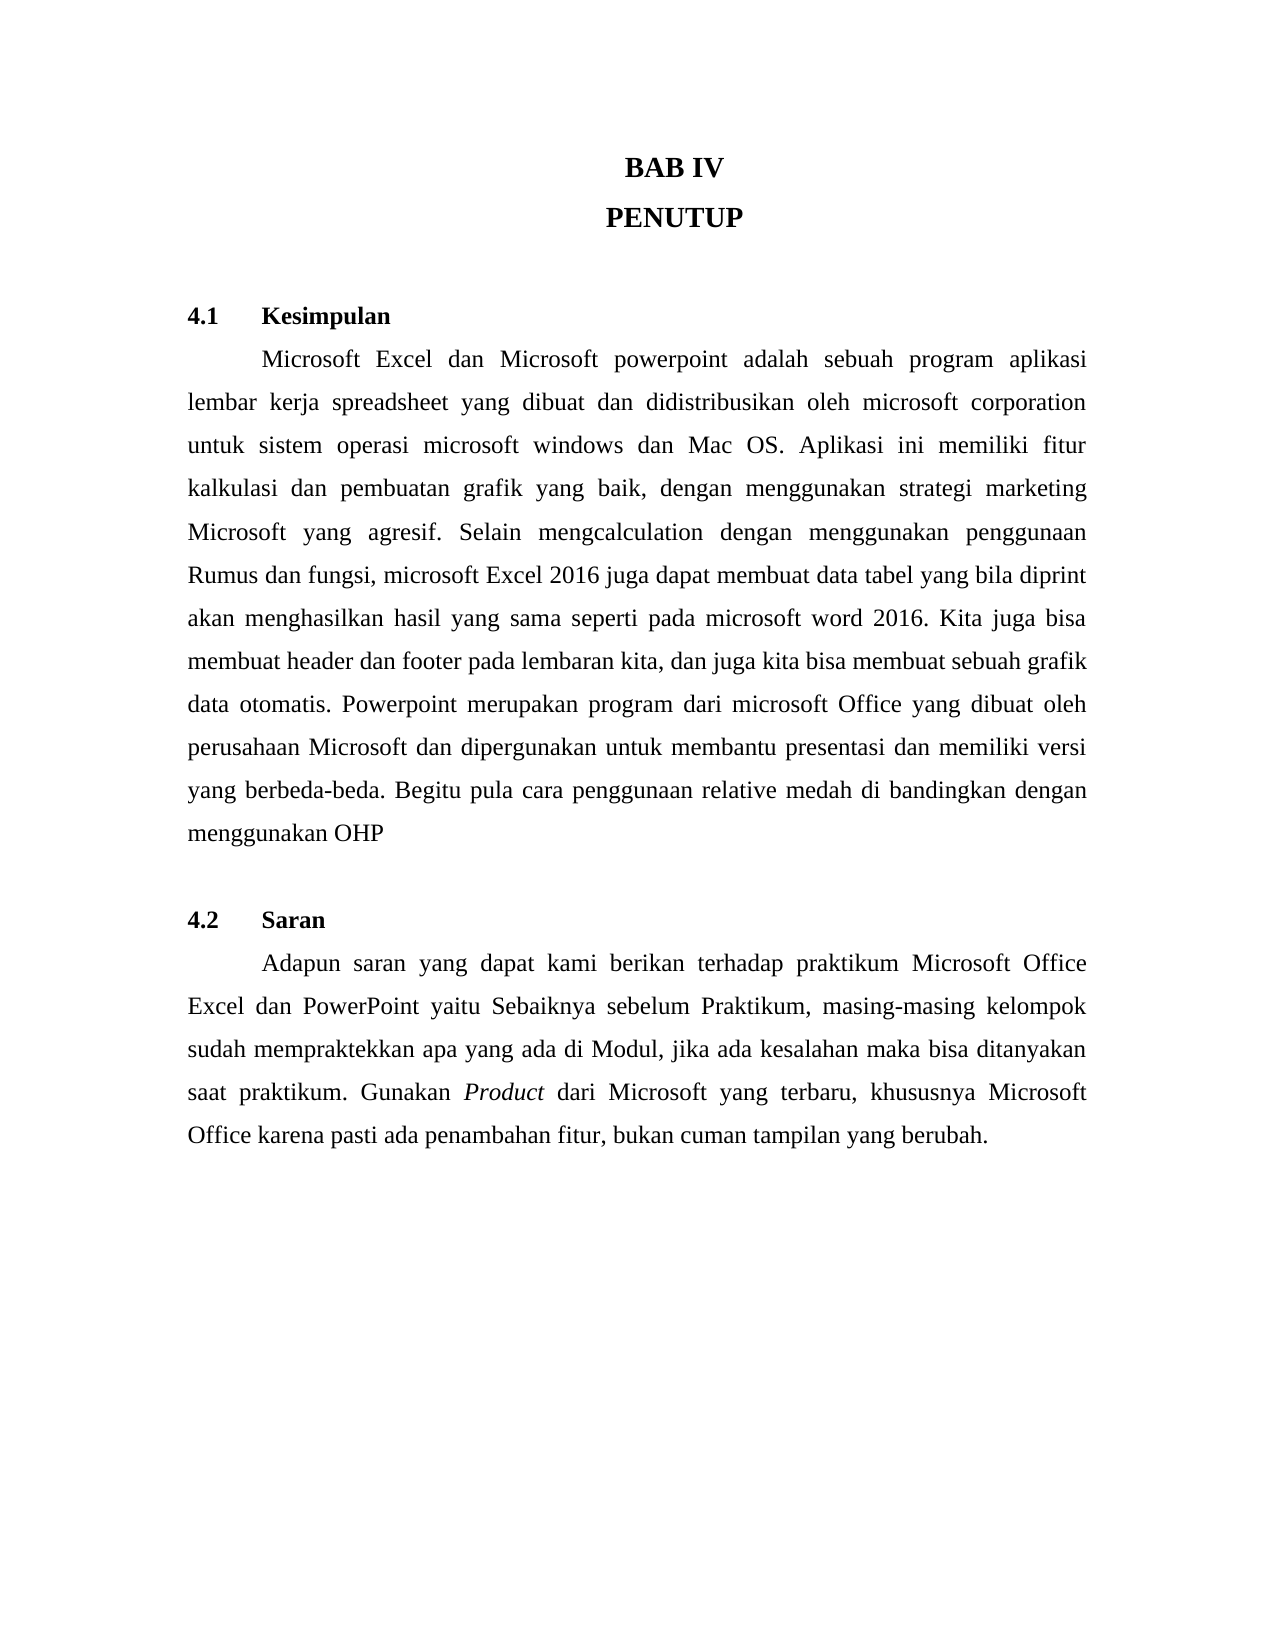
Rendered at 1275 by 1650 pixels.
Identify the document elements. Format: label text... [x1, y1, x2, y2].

list Adapun saran yang dapat kami berikan terhadap praktikum Microsoft Office Excel dan PowerPoint yaitu Sebaiknya sebelum Praktikum, masing-masing kelompok sudah mempraktekkan apa yang ada di Modul, jika ada kesalahan maka bisa ditanyakan saat praktikum. Gunakan Product dari Microsoft yang terbaru, khususnya Microsoft Office karena pasti ada penambahan fitur, bukan cuman tampilan yang berubah. [187, 948, 1087, 1149]
list Kesimpulan [187, 301, 1087, 330]
list BAB IV [261, 150, 1087, 183]
list Microsoft Excel dan Microsoft powerpoint adalah sebuah program aplikasi lembar kerja spreadsheet yang dibuat dan didistribusikan oleh microsoft corporation untuk sistem operasi microsoft windows dan Mac OS. Aplikasi ini memiliki fitur kalkulasi dan pembuatan grafik yang baik, dengan menggunakan strategi marketing Microsoft yang agresif. Selain mengcalculation dengan menggunakan penggunaan Rumus dan fungsi, microsoft Excel 2016 juga dapat membuat data tabel yang bila diprint akan menghasilkan hasil yang sama seperti pada microsoft word 2016. Kita juga bisa membuat header dan footer pada lembaran kita, dan juga kita bisa membuat sebuah grafik data otomatis. Powerpoint merupakan program dari microsoft Office yang dibuat oleh perusahaan Microsoft dan dipergunakan untuk membantu presentasi dan memiliki versi yang berbeda-beda. Begitu pula cara penggunaan relative medah di bandingkan dengan menggunakan OHP [187, 344, 1087, 847]
list Saran [187, 905, 1087, 933]
list PENUTUP [261, 200, 1087, 234]
